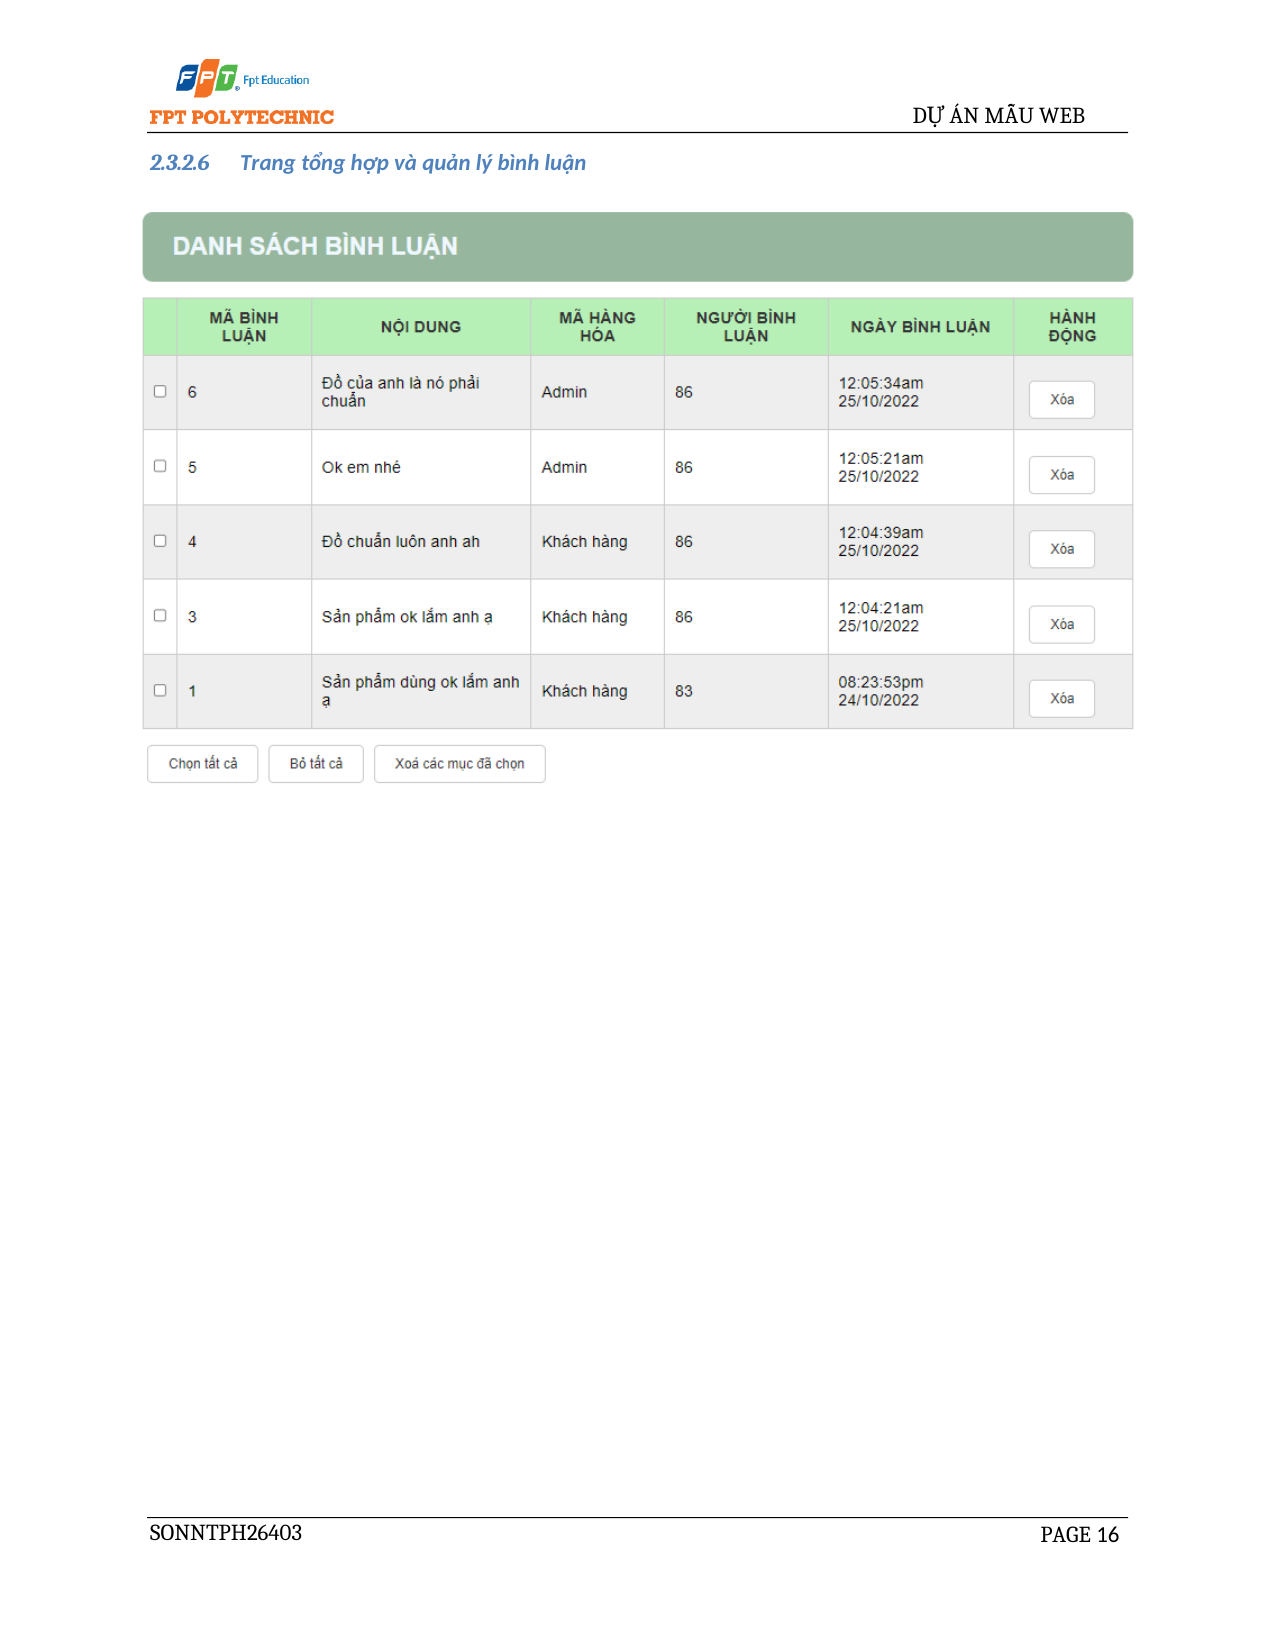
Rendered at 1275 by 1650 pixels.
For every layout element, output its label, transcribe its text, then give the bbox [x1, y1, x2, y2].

picture [150, 59, 334, 124]
picture [127, 202, 1148, 791]
list Trang tổng hợp và quản lý bình luận [150, 148, 1148, 176]
